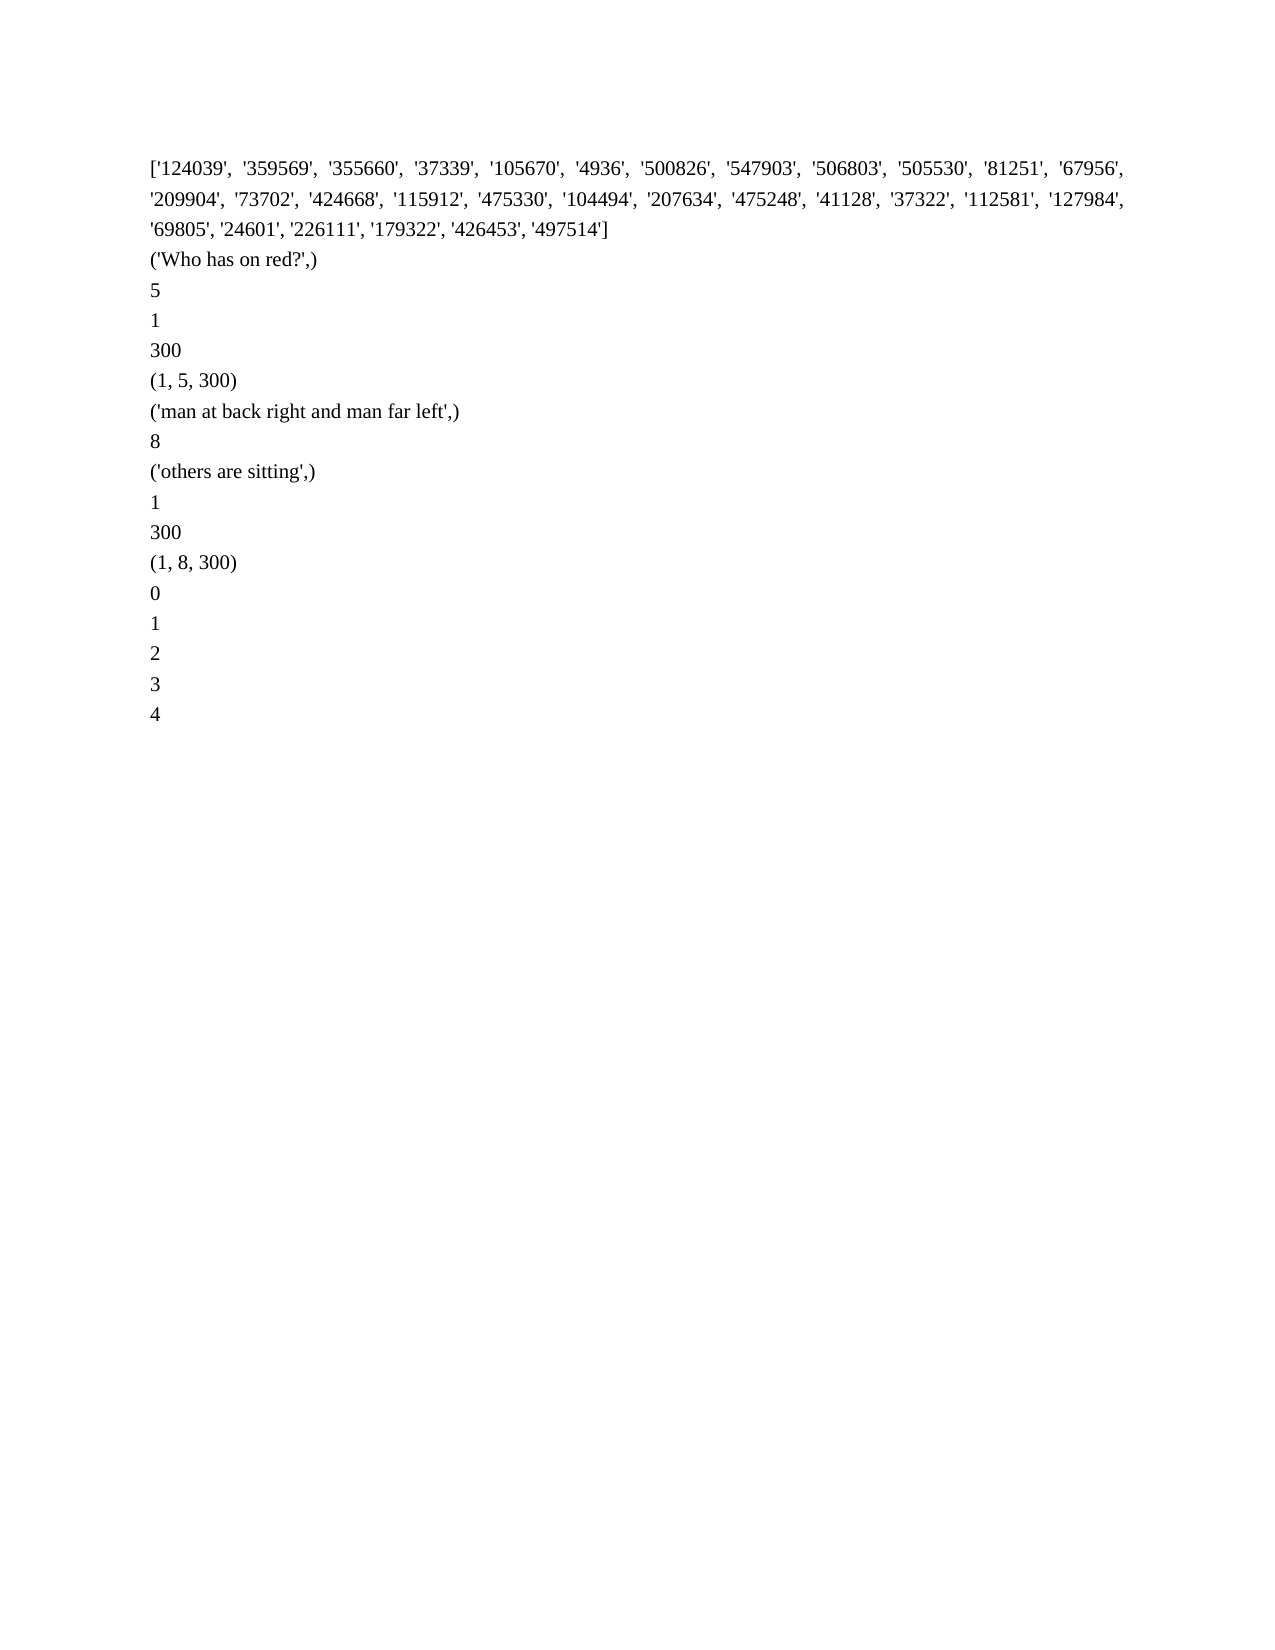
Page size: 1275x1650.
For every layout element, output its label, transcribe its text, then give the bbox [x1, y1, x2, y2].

text 3 [150, 665, 1125, 696]
text 1 [150, 483, 1125, 514]
text 8 [150, 423, 1125, 453]
text 1 [150, 302, 1125, 332]
text ('Who has on red?',) [150, 241, 1125, 271]
text 300 [150, 514, 1125, 544]
text ['124039', '359569', '355660', '37339', '105670', '4936', '500826', '547903', '506803', '505530', '81251', '67956', '209904', '73702', '424668', '115912', '475330', '104494', '207634', '475248', '41128', '37322', '112581', '127984', '69805', '24601', '226111', '179322', '426453', '497514'] [150, 150, 1125, 241]
text (1, 5, 300) [150, 362, 1125, 392]
text 300 [150, 332, 1125, 362]
text 5 [150, 271, 1125, 302]
text ('others are sitting',) [150, 453, 1125, 483]
text 2 [150, 635, 1125, 665]
text 1 [150, 605, 1125, 635]
text 0 [150, 574, 1125, 605]
text 4 [150, 696, 1125, 726]
text ('man at back right and man far left',) [150, 392, 1125, 423]
text (1, 8, 300) [150, 544, 1125, 574]
